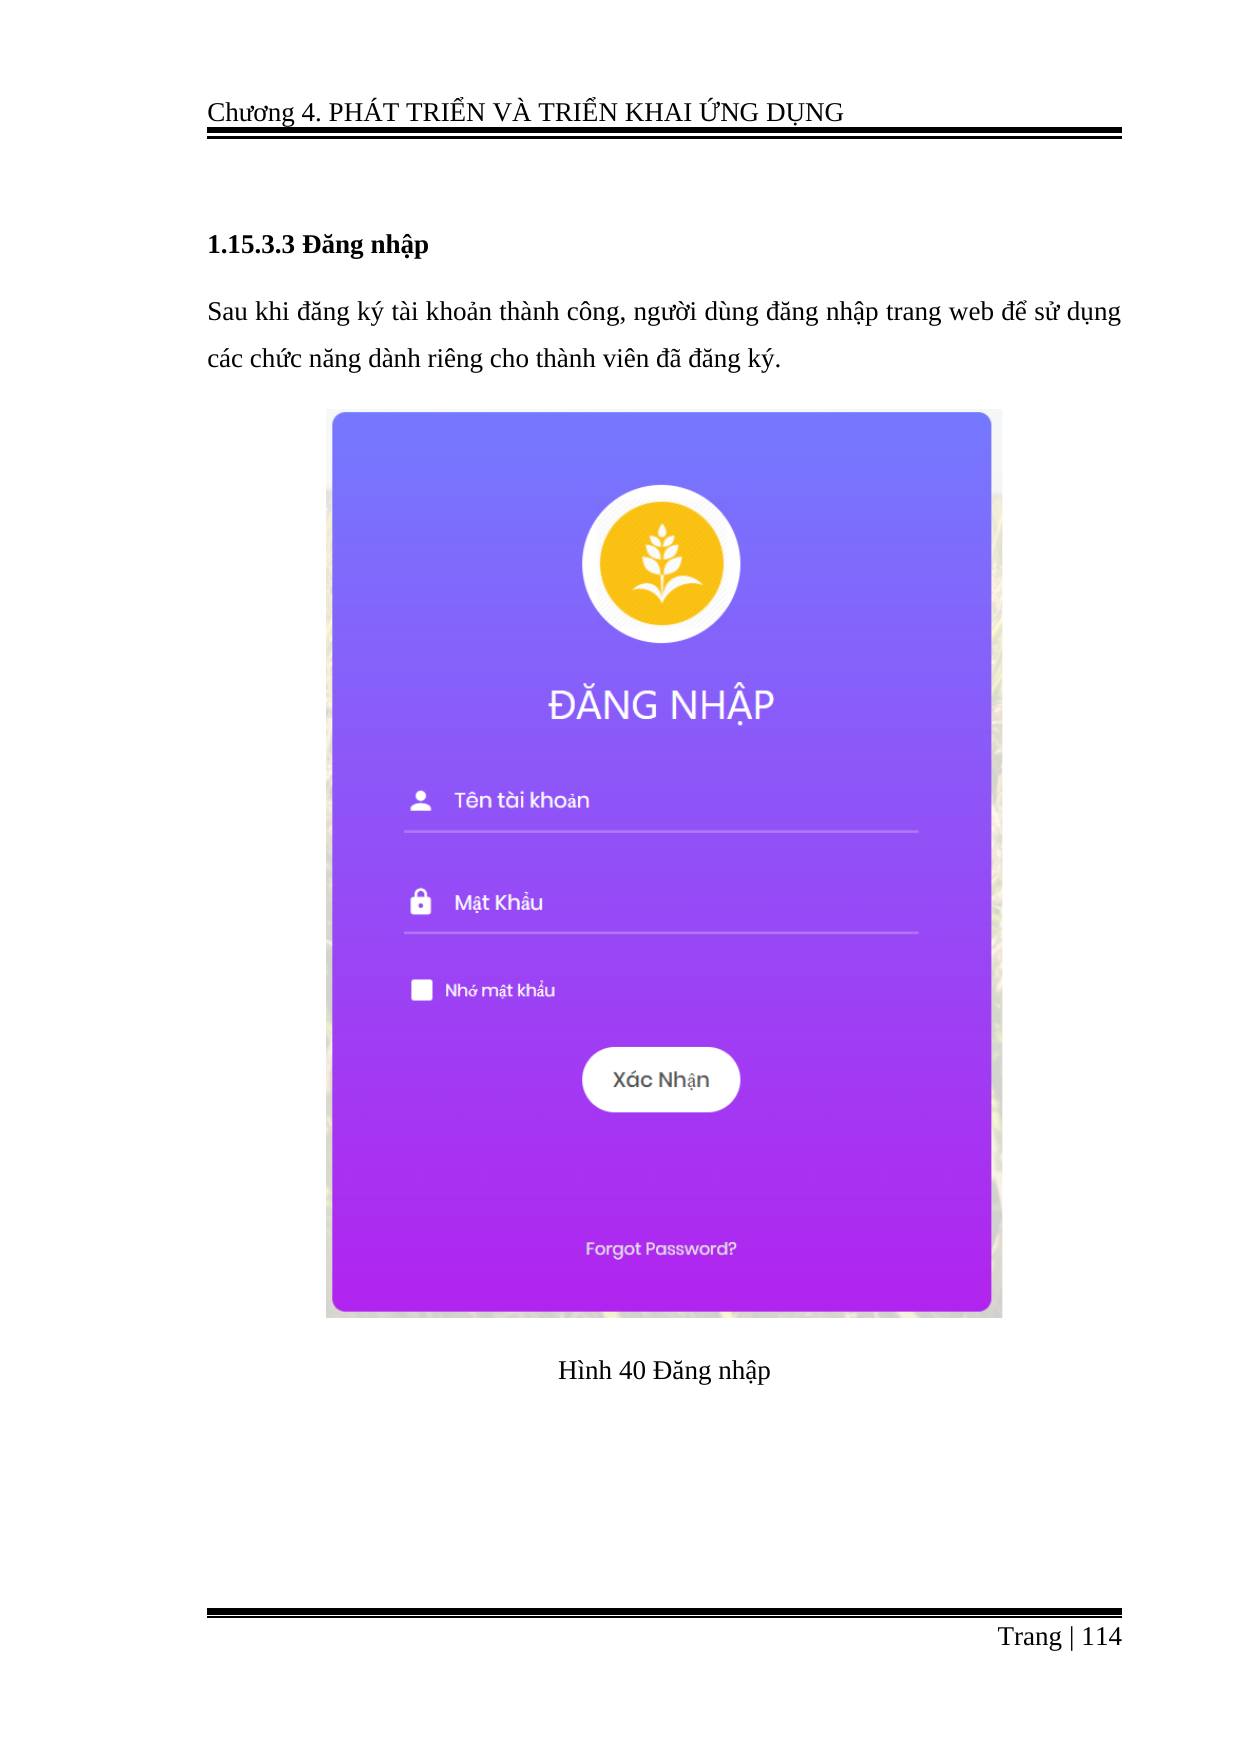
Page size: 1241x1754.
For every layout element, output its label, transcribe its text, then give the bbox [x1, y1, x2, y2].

text Sau khi đăng ký tài khoản thành công, người dùng đăng nhập trang web để sử dụng các chức năng dành riêng cho thành viên đã đăng ký. [207, 295, 1122, 373]
picture [326, 409, 1003, 1318]
text Hình 40 Đăng nhập [207, 1354, 1122, 1385]
subtitle Đăng nhập [207, 228, 1122, 259]
